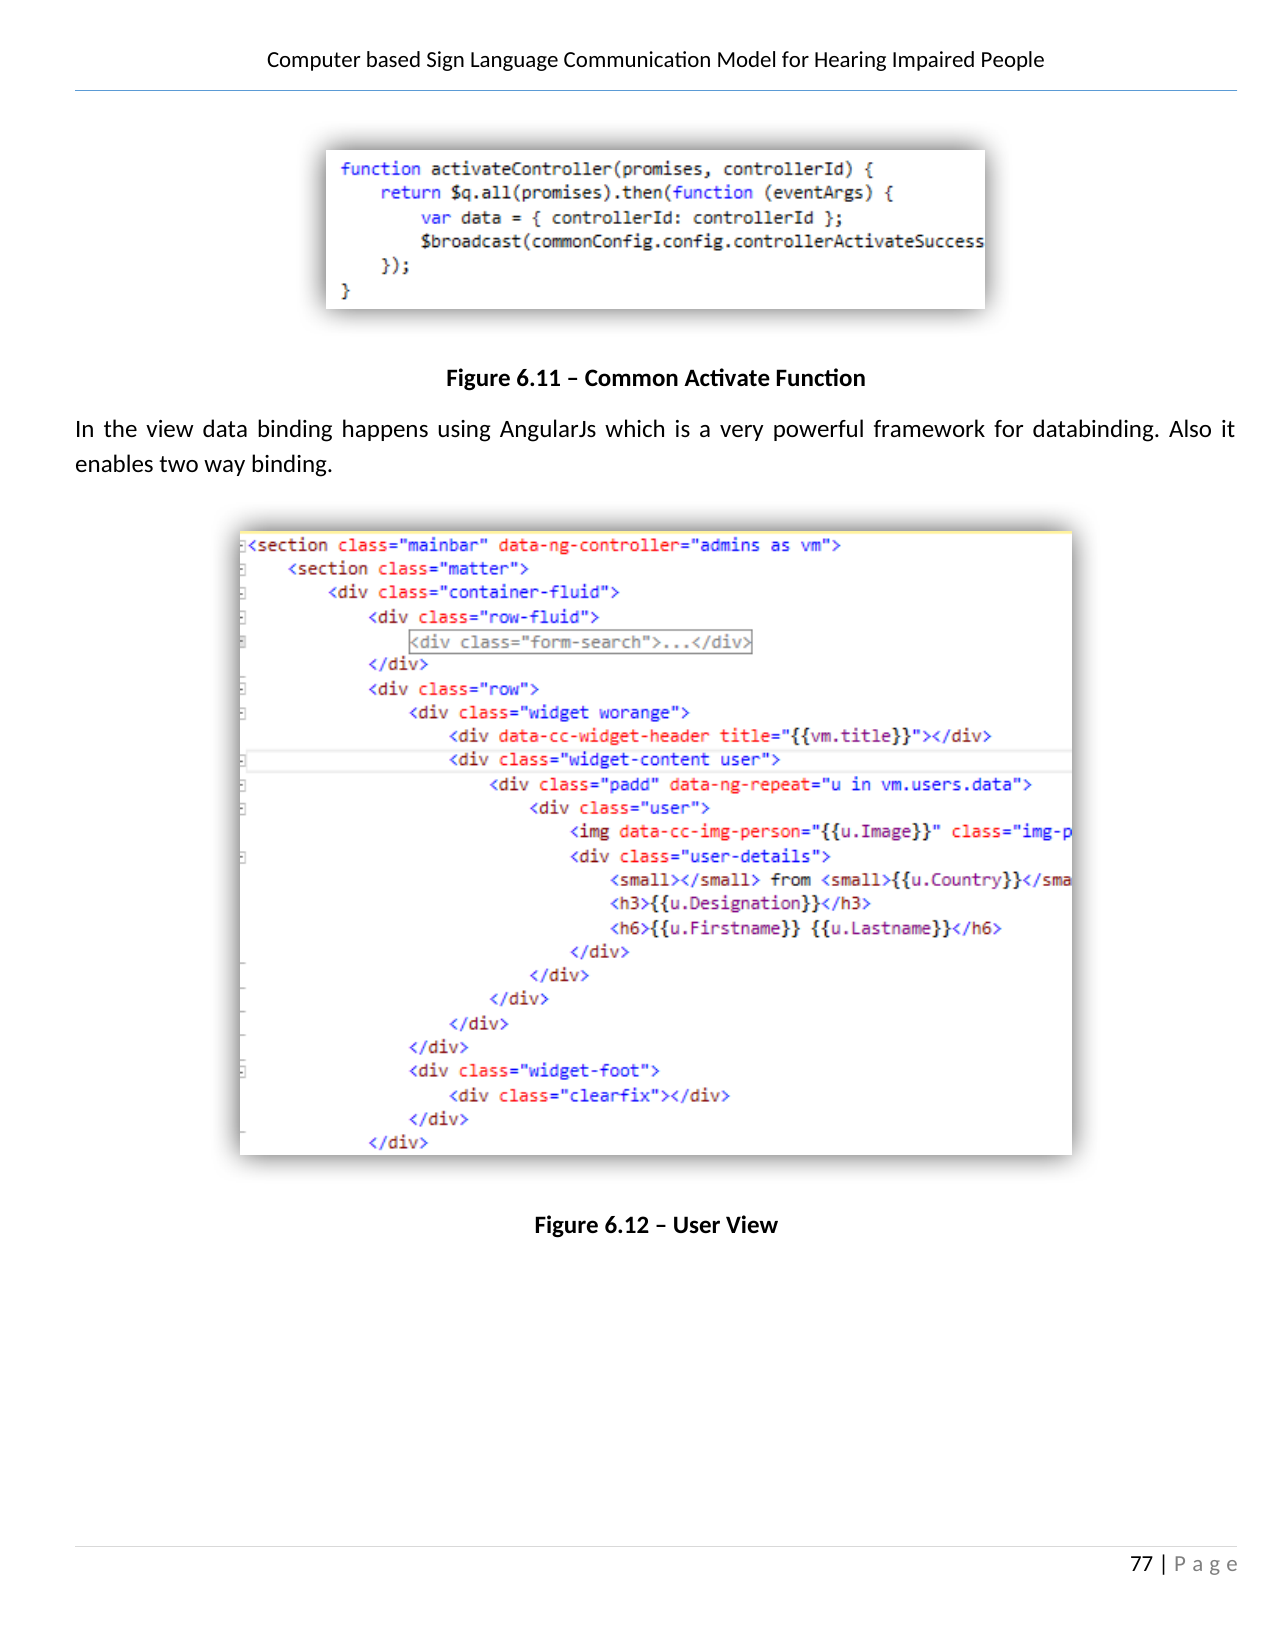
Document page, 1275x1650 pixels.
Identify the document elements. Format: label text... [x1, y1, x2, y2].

picture [240, 531, 1072, 1155]
picture [326, 150, 985, 309]
text In the view data binding happens using AngularJs which is a very powerful framework for databinding. Also it enables two way binding. [75, 414, 1237, 479]
text Figure 6.11 – Common Activate Function [75, 362, 1237, 392]
text Figure 6.12 – User View [75, 1209, 1237, 1239]
